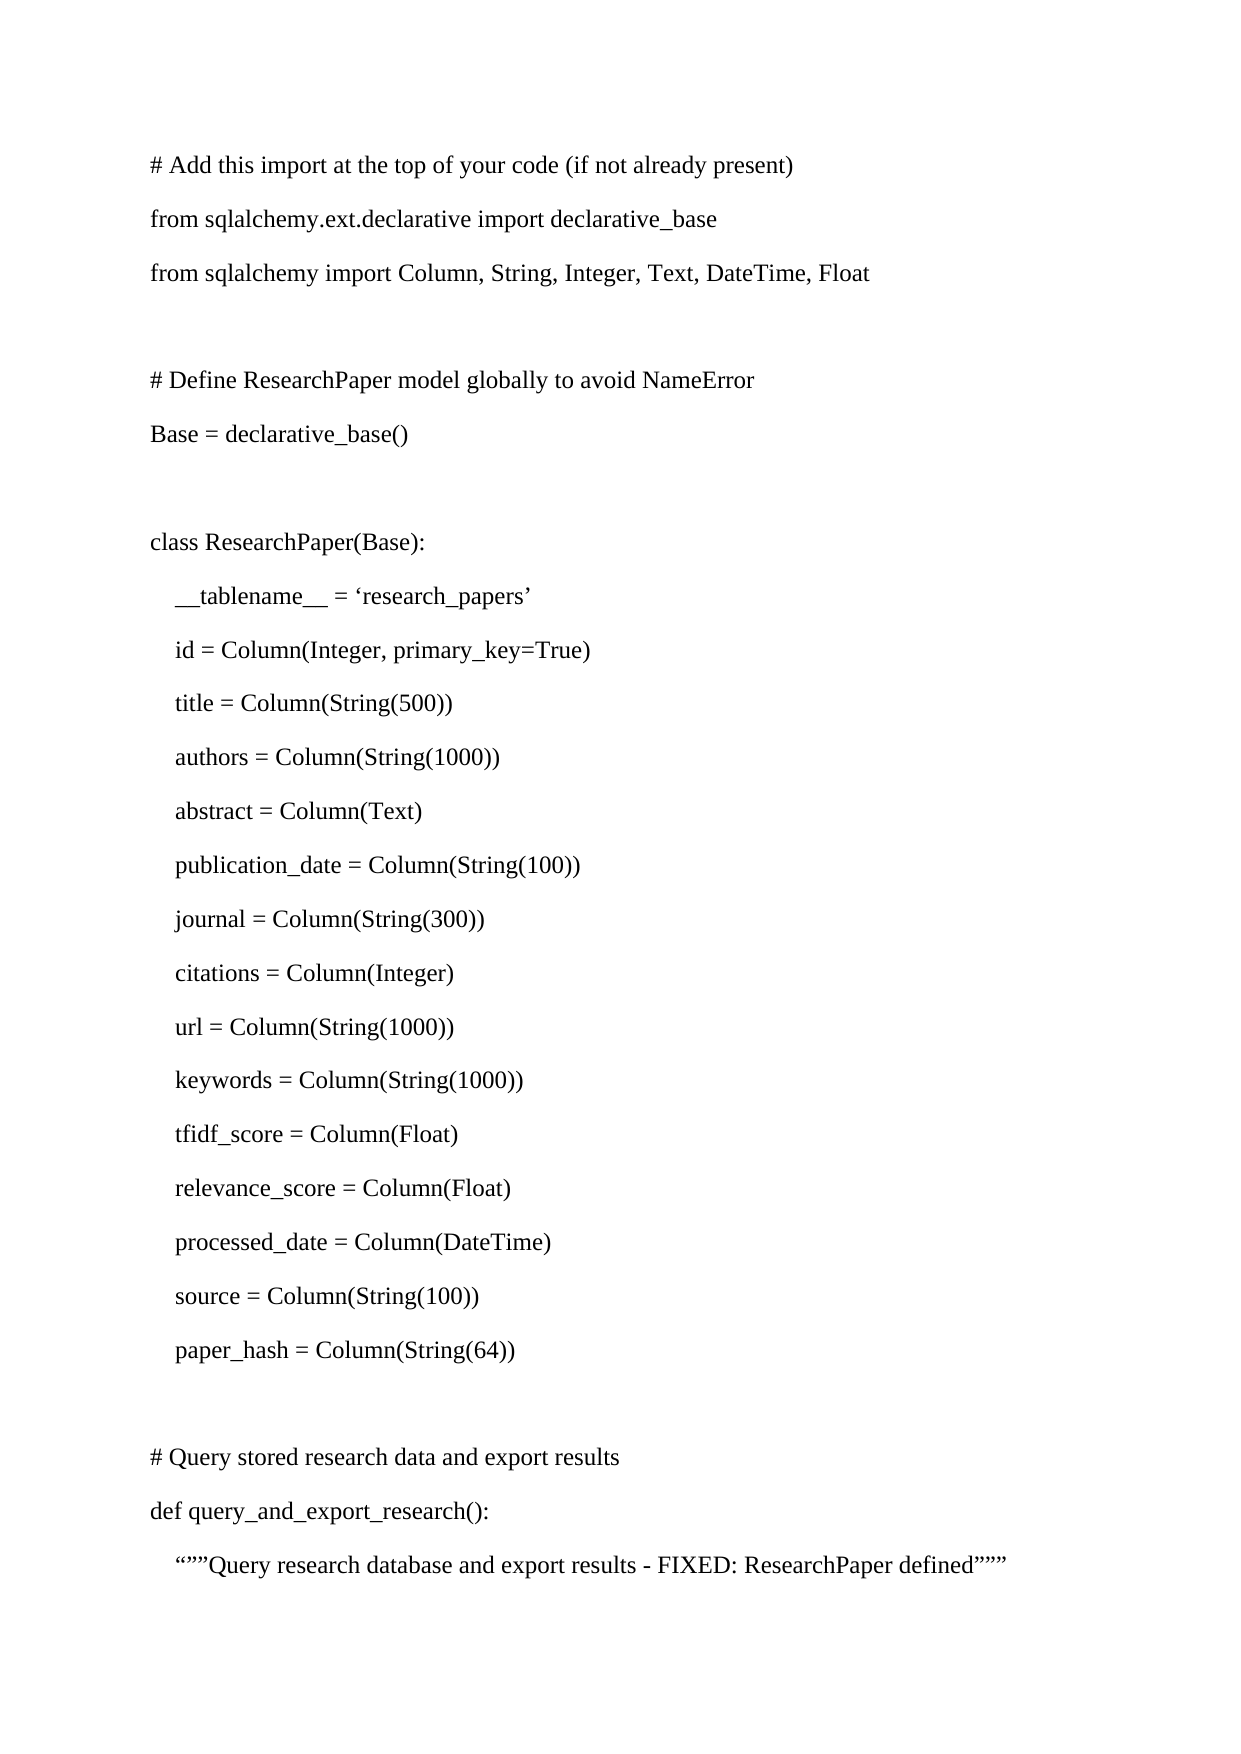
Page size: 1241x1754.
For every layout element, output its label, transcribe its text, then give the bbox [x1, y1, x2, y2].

text class ResearchPaper(Base): [150, 527, 1090, 556]
text url = Column(String(1000)) [150, 1012, 1090, 1040]
text from sqlalchemy.ext.declarative import declarative_base [150, 204, 1090, 233]
text def query_and_export_research(): [150, 1496, 1090, 1525]
text “””Query research database and export results - FIXED: ResearchPaper defined””” [150, 1550, 1090, 1579]
text source = Column(String(100)) [150, 1281, 1090, 1310]
text id = Column(Integer, primary_key=True) [150, 635, 1090, 663]
text citations = Column(Integer) [150, 958, 1090, 987]
text # Define ResearchPaper model globally to avoid NameError [150, 365, 1090, 394]
text __tablename__ = ‘research_papers’ [150, 581, 1090, 609]
text tfidf_score = Column(Float) [150, 1119, 1090, 1148]
text authors = Column(String(1000)) [150, 742, 1090, 771]
text journal = Column(String(300)) [150, 904, 1090, 933]
text publication_date = Column(String(100)) [150, 850, 1090, 879]
text abstract = Column(Text) [150, 796, 1090, 825]
text from sqlalchemy import Column, String, Integer, Text, DateTime, Float [150, 258, 1090, 286]
text # Query stored research data and export results [150, 1442, 1090, 1471]
text keywords = Column(String(1000)) [150, 1066, 1090, 1094]
text paper_hash = Column(String(64)) [150, 1335, 1090, 1363]
text relevance_score = Column(Float) [150, 1173, 1090, 1202]
text Base = declarative_base() [150, 419, 1090, 448]
text # Add this import at the top of your code (if not already present) [150, 150, 1090, 179]
text processed_date = Column(DateTime) [150, 1227, 1090, 1256]
text title = Column(String(500)) [150, 688, 1090, 717]
